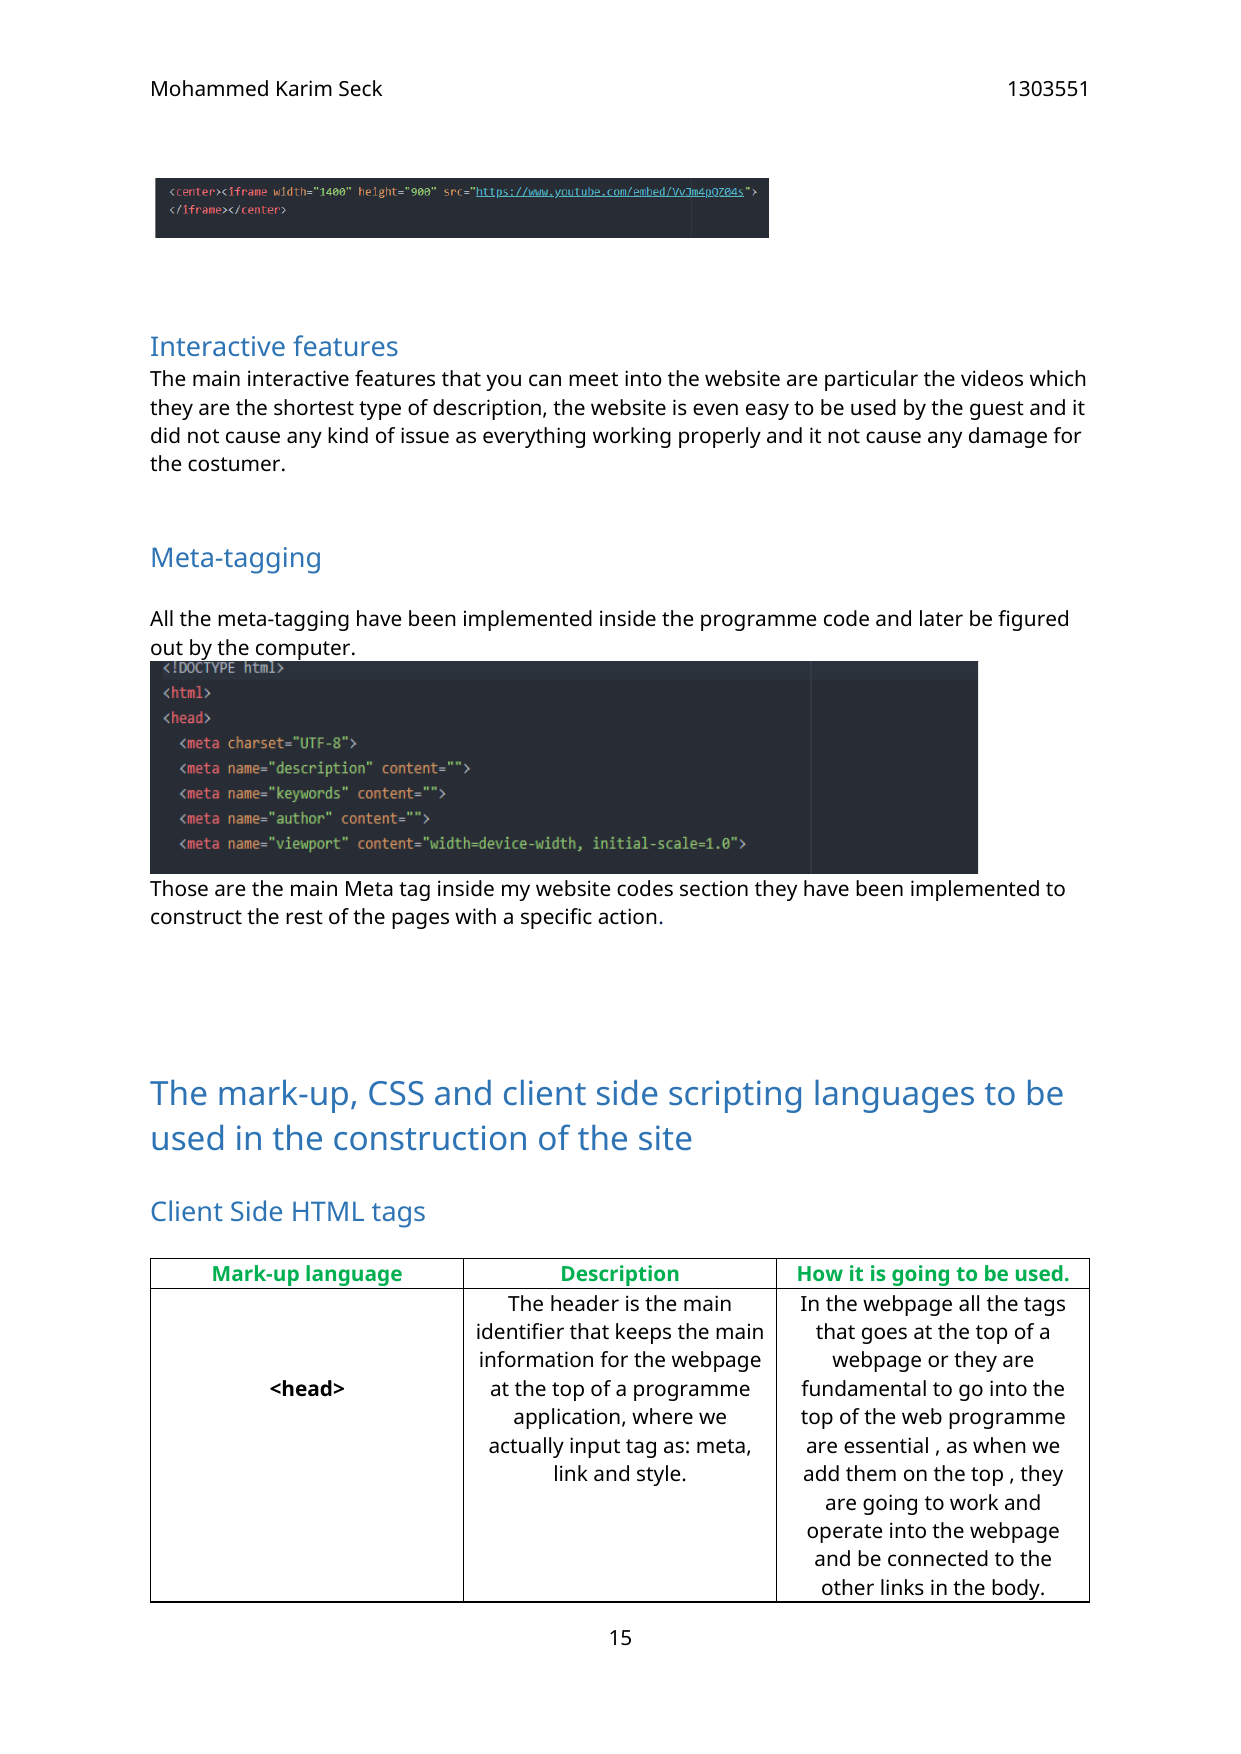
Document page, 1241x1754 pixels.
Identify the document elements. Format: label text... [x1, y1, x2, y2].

table_header Mark-up language [151, 1259, 463, 1288]
subtitle Interactive features [150, 327, 1090, 364]
subtitle Client Side HTML tags [150, 1193, 1090, 1230]
table_header How it is going to be used. [777, 1259, 1089, 1288]
text Those are the main Meta tag inside my website codes section they have been implemented to construct the rest of the pages with a specific action. [150, 874, 1090, 931]
picture [150, 661, 979, 874]
subtitle Meta-tagging [150, 539, 1090, 576]
picture [155, 178, 769, 238]
table_cell In the webpage all the tags that goes at the top of a webpage or they are fundamental to go into the top of the web programme are essential , as when we add them on the top , they are going to work and operate into the webpage and be connected to the other links in the body. [777, 1289, 1089, 1601]
text All the meta-tagging have been implemented inside the programme code and later be figured out by the computer. [150, 604, 1090, 661]
table_cell <head> [151, 1289, 463, 1601]
subtitle The mark-up, CSS and client side scripting languages to be used in the construction of the site [150, 1069, 1090, 1160]
table_cell The header is the main identifier that keeps the main information for the webpage at the top of a programme application, where we actually input tag as: meta, link and style. [464, 1289, 776, 1601]
table_header Description [464, 1259, 776, 1288]
text The main interactive features that you can meet into the website are particular the videos which they are the shortest type of description, the website is even easy to be used by the guest and it did not cause any kind of issue as everything working properly and it not cause any damage for the costumer. [150, 364, 1090, 478]
